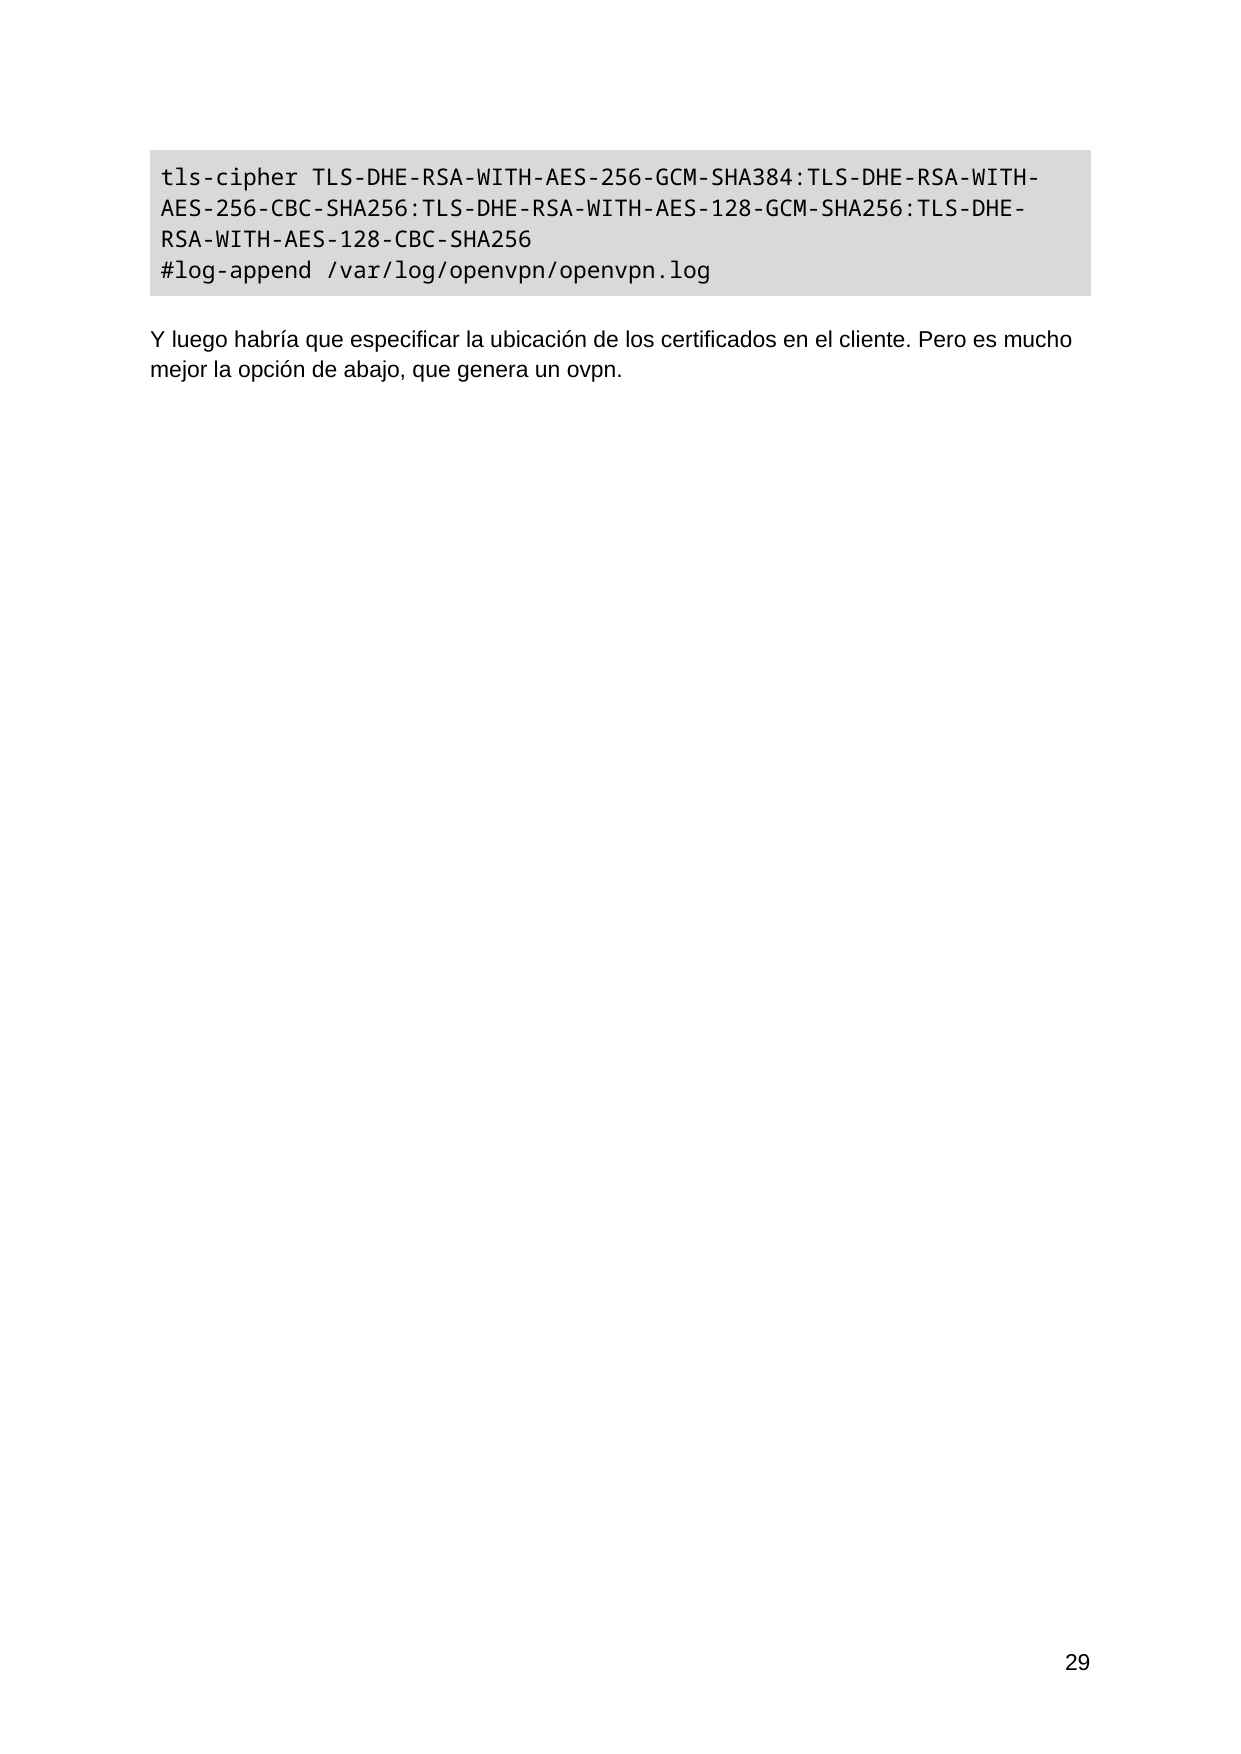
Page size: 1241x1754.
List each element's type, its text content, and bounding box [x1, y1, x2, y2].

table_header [150, 150, 1091, 296]
text Y luego habría que especificar la ubicación de los certificados en el cliente. Pero es mucho mejor la opción de abajo, que genera un ovpn. [150, 326, 1090, 383]
